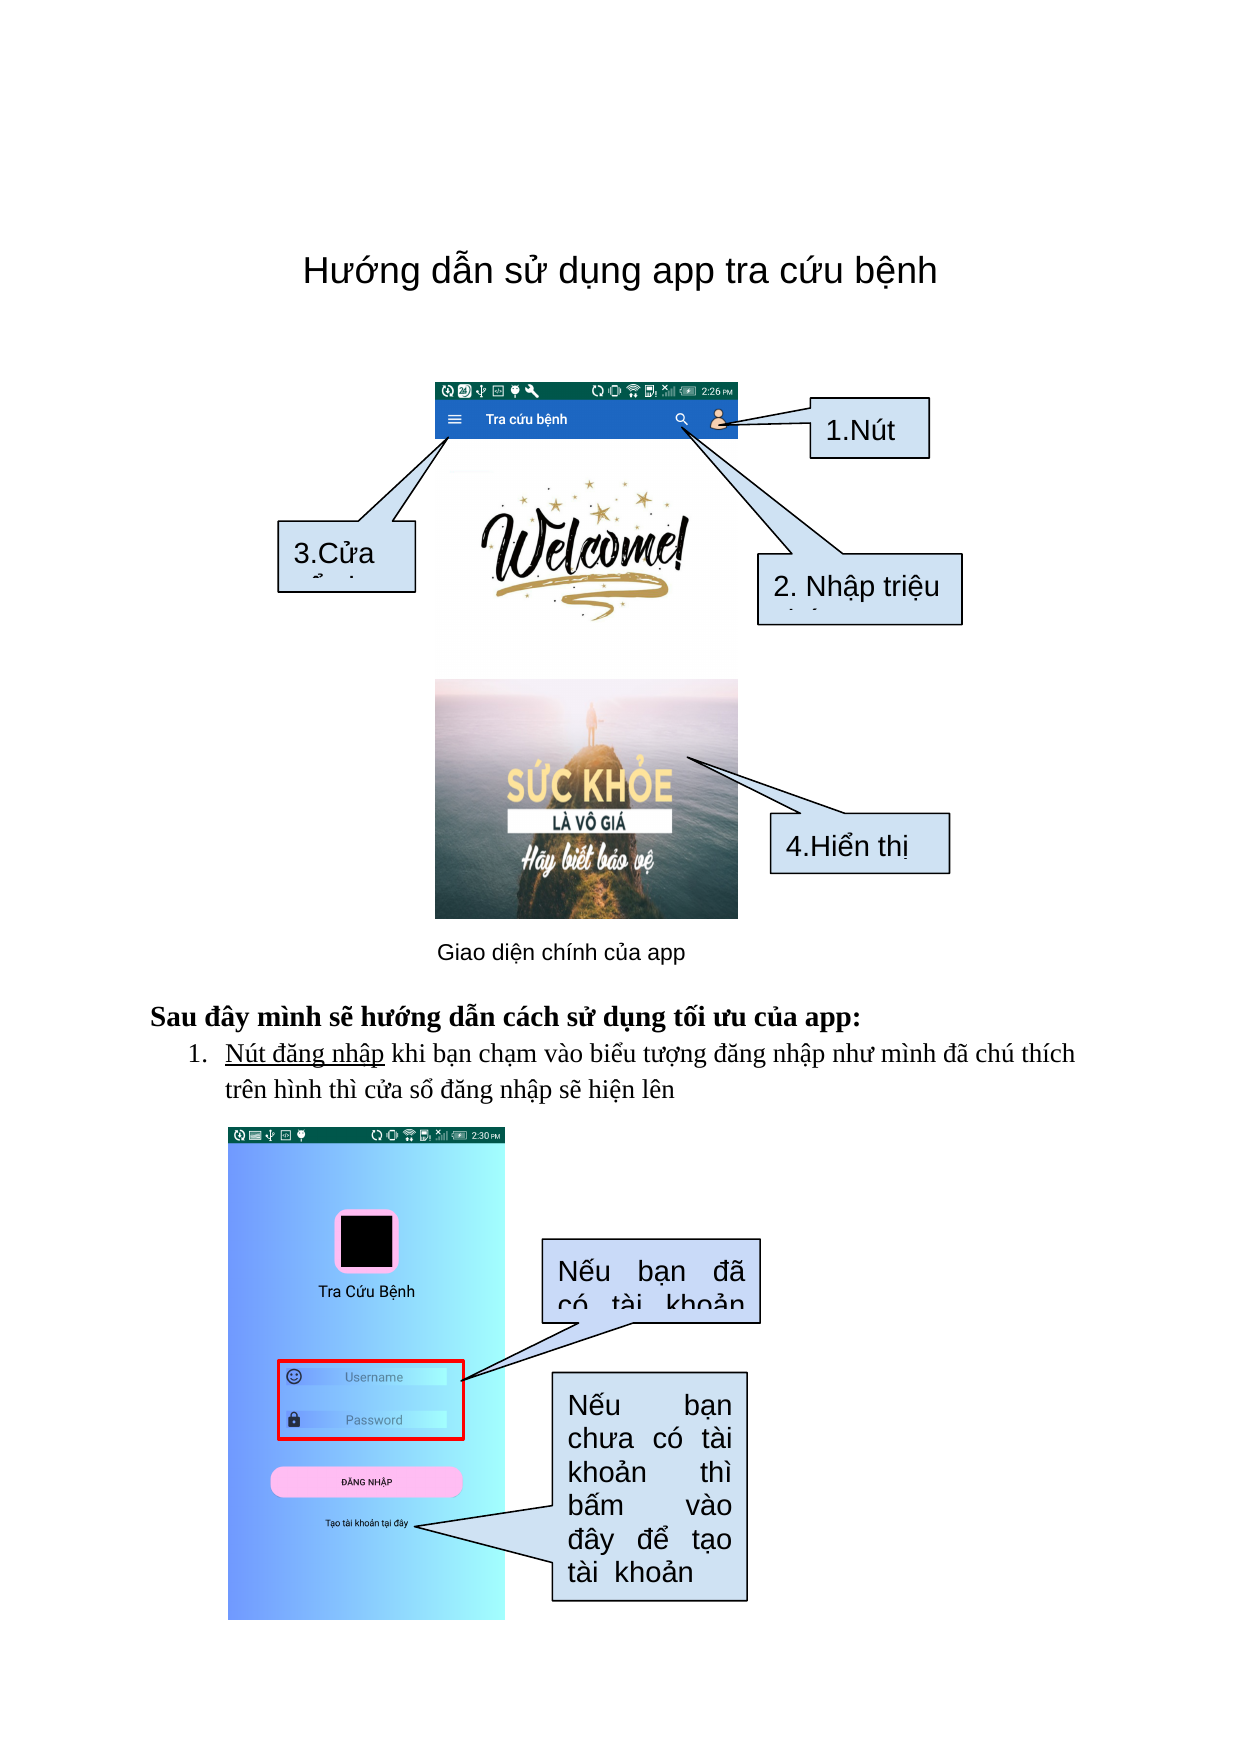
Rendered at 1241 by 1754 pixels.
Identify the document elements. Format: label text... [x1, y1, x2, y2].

subtitle Hướng dẫn sử dụng app tra cứu bệnh [150, 248, 1090, 291]
picture [280, 1363, 462, 1437]
picture [435, 382, 738, 919]
text Sau đây mình sẽ hướng dẫn cách sử dụng tối ưu của app: [150, 999, 1090, 1032]
picture [228, 1127, 505, 1620]
text Giao diện chính của app [431, 938, 1090, 965]
list Nút đăng nhập khi bạn chạm vào biểu tượng đăng nhập như mình đã chú thích trên hình thì cửa sổ đăng nhập sẽ hiện lên [187, 1037, 1090, 1104]
